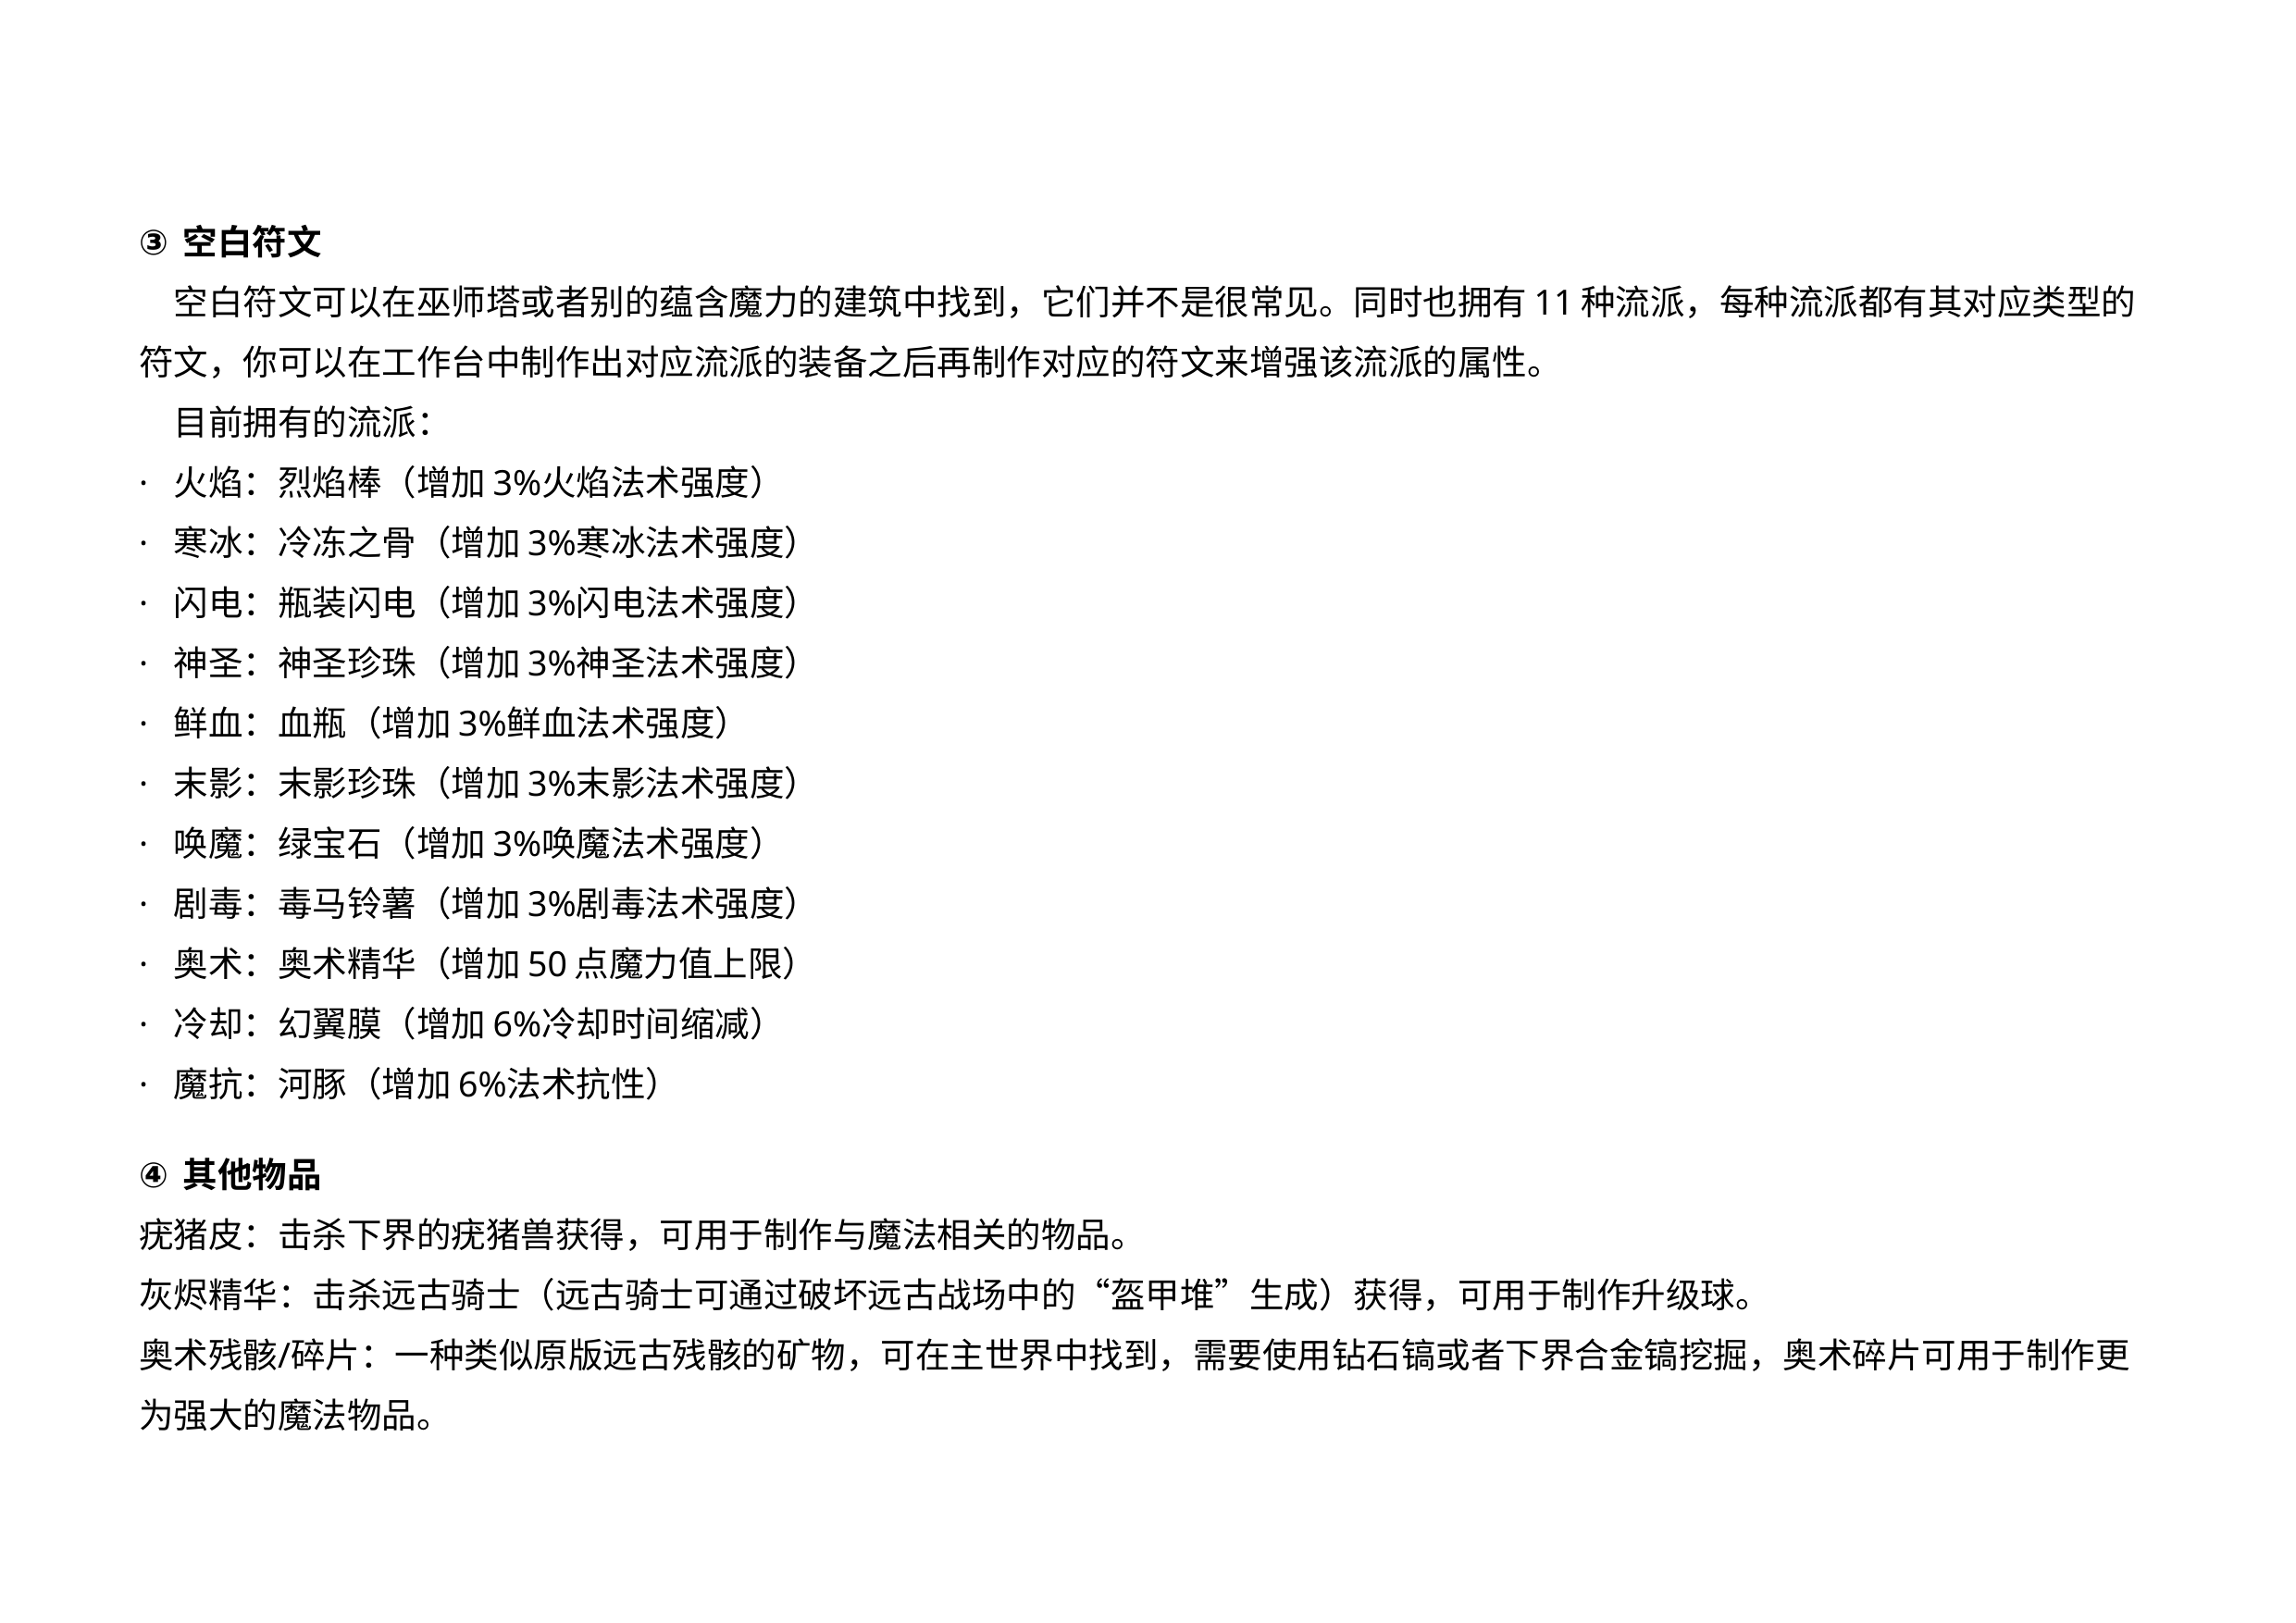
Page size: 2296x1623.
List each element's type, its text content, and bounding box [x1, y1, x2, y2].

list 空白符文 [139, 210, 2156, 270]
list 其他物品 [139, 1142, 2156, 1202]
list 末影：末影珍珠（增加3%末影法术强度） [139, 751, 2156, 812]
list 闪电：瓶装闪电（增加3%闪电法术强度） [139, 571, 2156, 631]
text 疣猪皮：击杀下界的疣猪兽获得，可用于制作与魔法相关的物品。 [139, 1202, 2156, 1262]
list 魔抗：河豚（增加6%法术抗性） [139, 1052, 2156, 1112]
list 剧毒：毒马铃薯（增加3%剧毒法术强度） [139, 872, 2156, 932]
list 火焰：烈焰棒（增加3%火焰法术强度） [139, 451, 2156, 511]
text 空白符文可以在巫师塔或者别的蕴含魔力的建筑中找到，它们并不是很常见。同时也拥有11种流派，每种流派都有其对应类型的符文，你可以在工作台中制作出对应流派的装备之后再制作对应的符文来增强该流派的属性。 [139, 270, 2156, 390]
text 奥术残骸/碎片：一种类似原版远古残骸的矿物，可在主世界中找到，需要使用钻石镐或者下界合金镐挖掘，奥术碎片可用于制作更为强大的魔法物品。 [139, 1322, 2156, 1443]
list 冷却：幻翼膜（增加6%冷却时间缩减） [139, 992, 2156, 1052]
text 目前拥有的流派： [139, 390, 2156, 451]
list 寒冰：冷冻之骨（增加3%寒冰法术强度） [139, 511, 2156, 571]
list 唤魔：绿宝石（增加3%唤魔法术强度） [139, 812, 2156, 872]
list 奥术：奥术精华（增加50点魔力值上限） [139, 932, 2156, 992]
text 灰烬精华：击杀远古骑士（远古骑士可通过破坏远古战场中的“盔甲堆”生成）获得，可用于制作升级球。 [139, 1262, 2156, 1322]
list 鲜血：血瓶（增加3%鲜血法术强度） [139, 691, 2156, 751]
list 神圣：神圣珍珠（增加3%神圣法术强度） [139, 631, 2156, 691]
